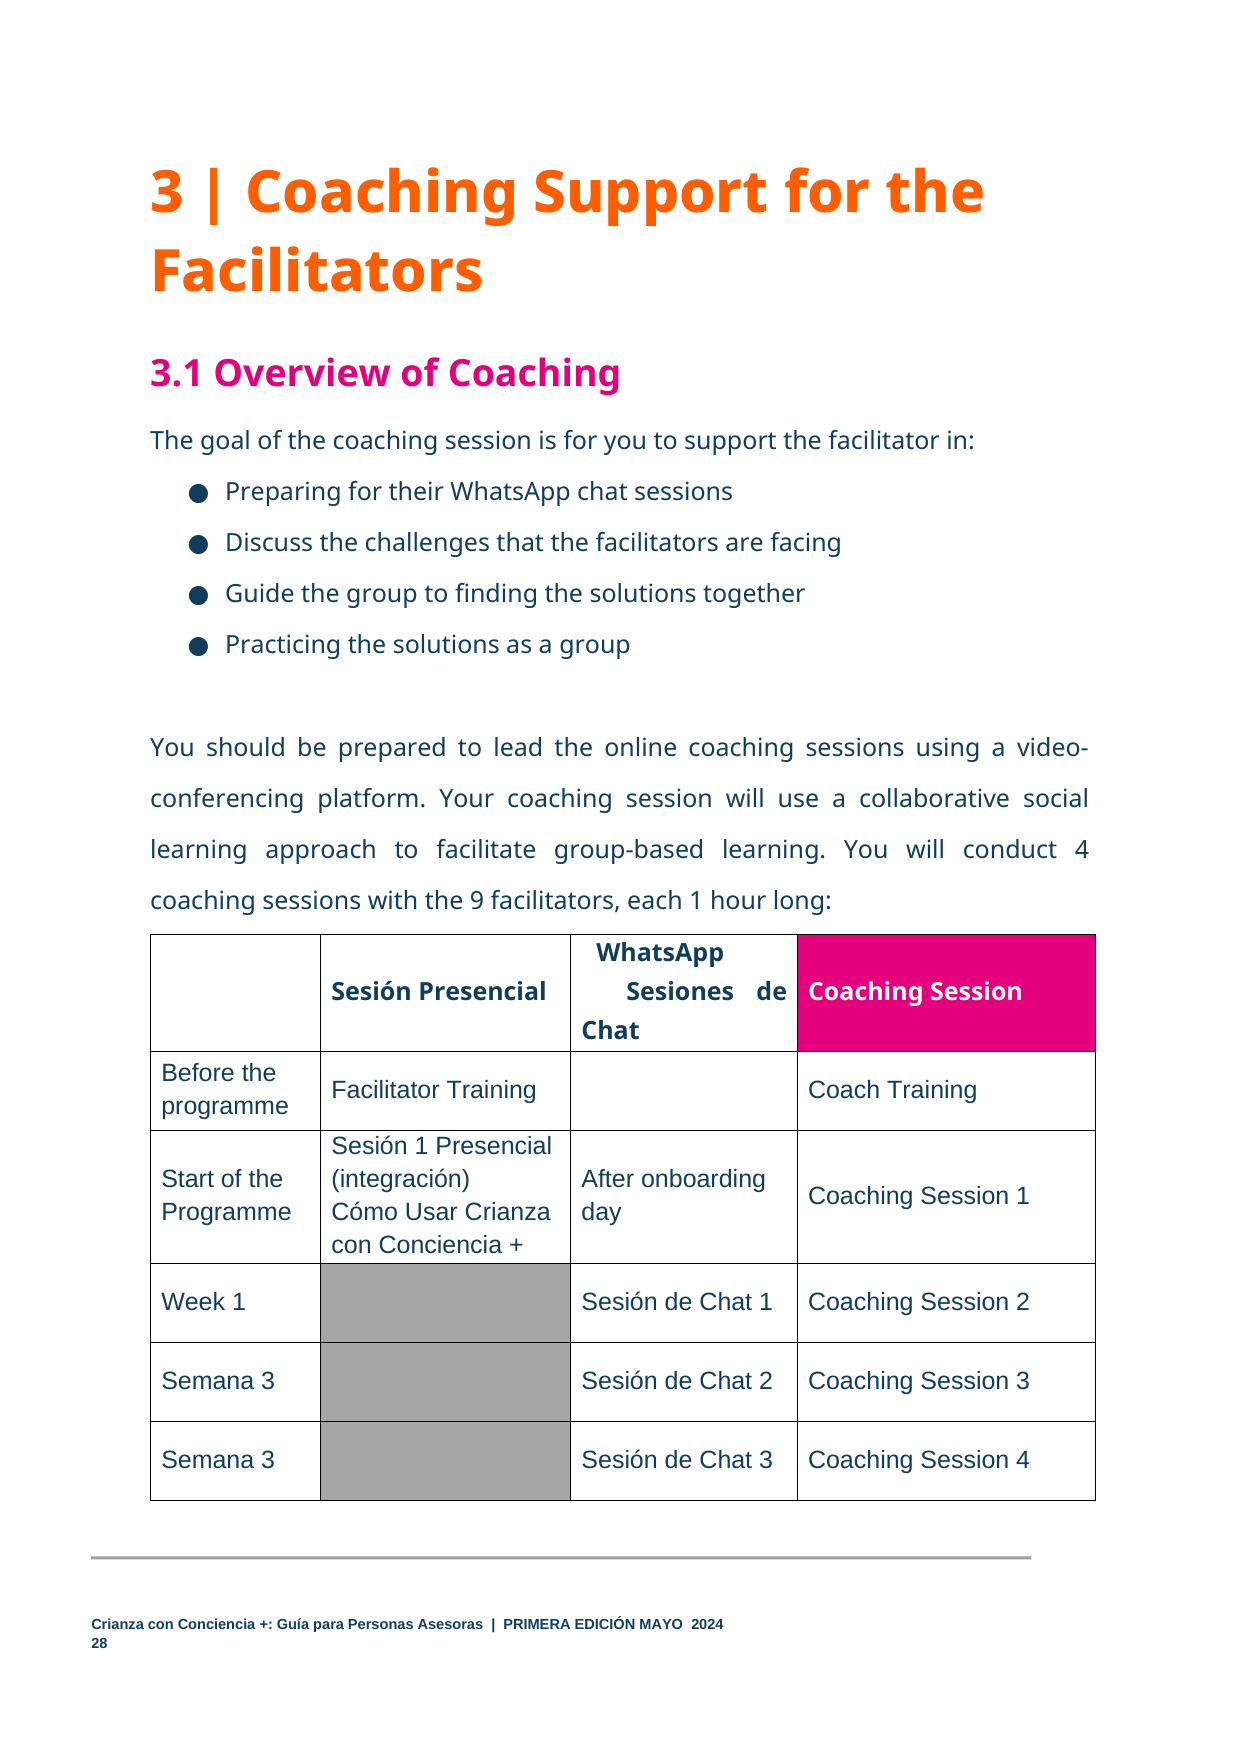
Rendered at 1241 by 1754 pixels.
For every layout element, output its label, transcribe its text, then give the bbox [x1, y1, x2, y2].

table_cell Coaching Session 3 [798, 1343, 1095, 1421]
list Guide the group to finding the solutions together [187, 576, 1090, 610]
list Practicing the solutions as a group [187, 627, 1090, 661]
table_cell Coaching Session 1 [798, 1131, 1095, 1263]
table_cell Semana 3 [151, 1343, 320, 1421]
table_cell Before the programme [151, 1052, 320, 1130]
table_cell Coach Training [798, 1052, 1095, 1130]
text The goal of the coaching session is for you to support the facilitator in: [150, 423, 1090, 457]
table_header WhatsApp Sesiones de Chat [571, 935, 797, 1051]
table_cell Week 1 [151, 1264, 320, 1342]
table_header Coaching Session [798, 935, 1095, 1051]
table_cell [571, 1052, 797, 1130]
table_cell After onboarding day [571, 1131, 797, 1263]
list Discuss the challenges that the facilitators are facing [187, 525, 1090, 559]
subtitle 3.1 Overview of Coaching [150, 346, 1090, 397]
table_header Sesión Presencial [321, 935, 570, 1051]
table_header [151, 935, 320, 1051]
table_cell Coaching Session 2 [798, 1264, 1095, 1342]
table_cell Sesión de Chat 3 [571, 1422, 797, 1500]
table_cell Sesión de Chat 1 [571, 1264, 797, 1342]
table_cell Start of the Programme [151, 1131, 320, 1263]
table_cell Facilitator Training [321, 1052, 570, 1130]
table_cell [321, 1264, 570, 1342]
table_cell Coaching Session 4 [798, 1422, 1095, 1500]
subtitle 3 | Coaching Support for the Facilitators [150, 150, 1090, 309]
list Preparing for their WhatsApp chat sessions [187, 474, 1090, 508]
table_cell [321, 1422, 570, 1500]
table_cell Semana 3 [151, 1422, 320, 1500]
text You should be prepared to lead the online coaching sessions using a video-conferencing platform. Your coaching session will use a collaborative social learning approach to facilitate group-based learning. You will conduct 4 coaching sessions with the 9 facilitators, each 1 hour long: [150, 729, 1090, 916]
table_cell Sesión 1 Presencial (integración) Cómo Usar Crianza con Conciencia + [321, 1131, 570, 1263]
table_cell [321, 1343, 570, 1421]
table_cell Sesión de Chat 2 [571, 1343, 797, 1421]
